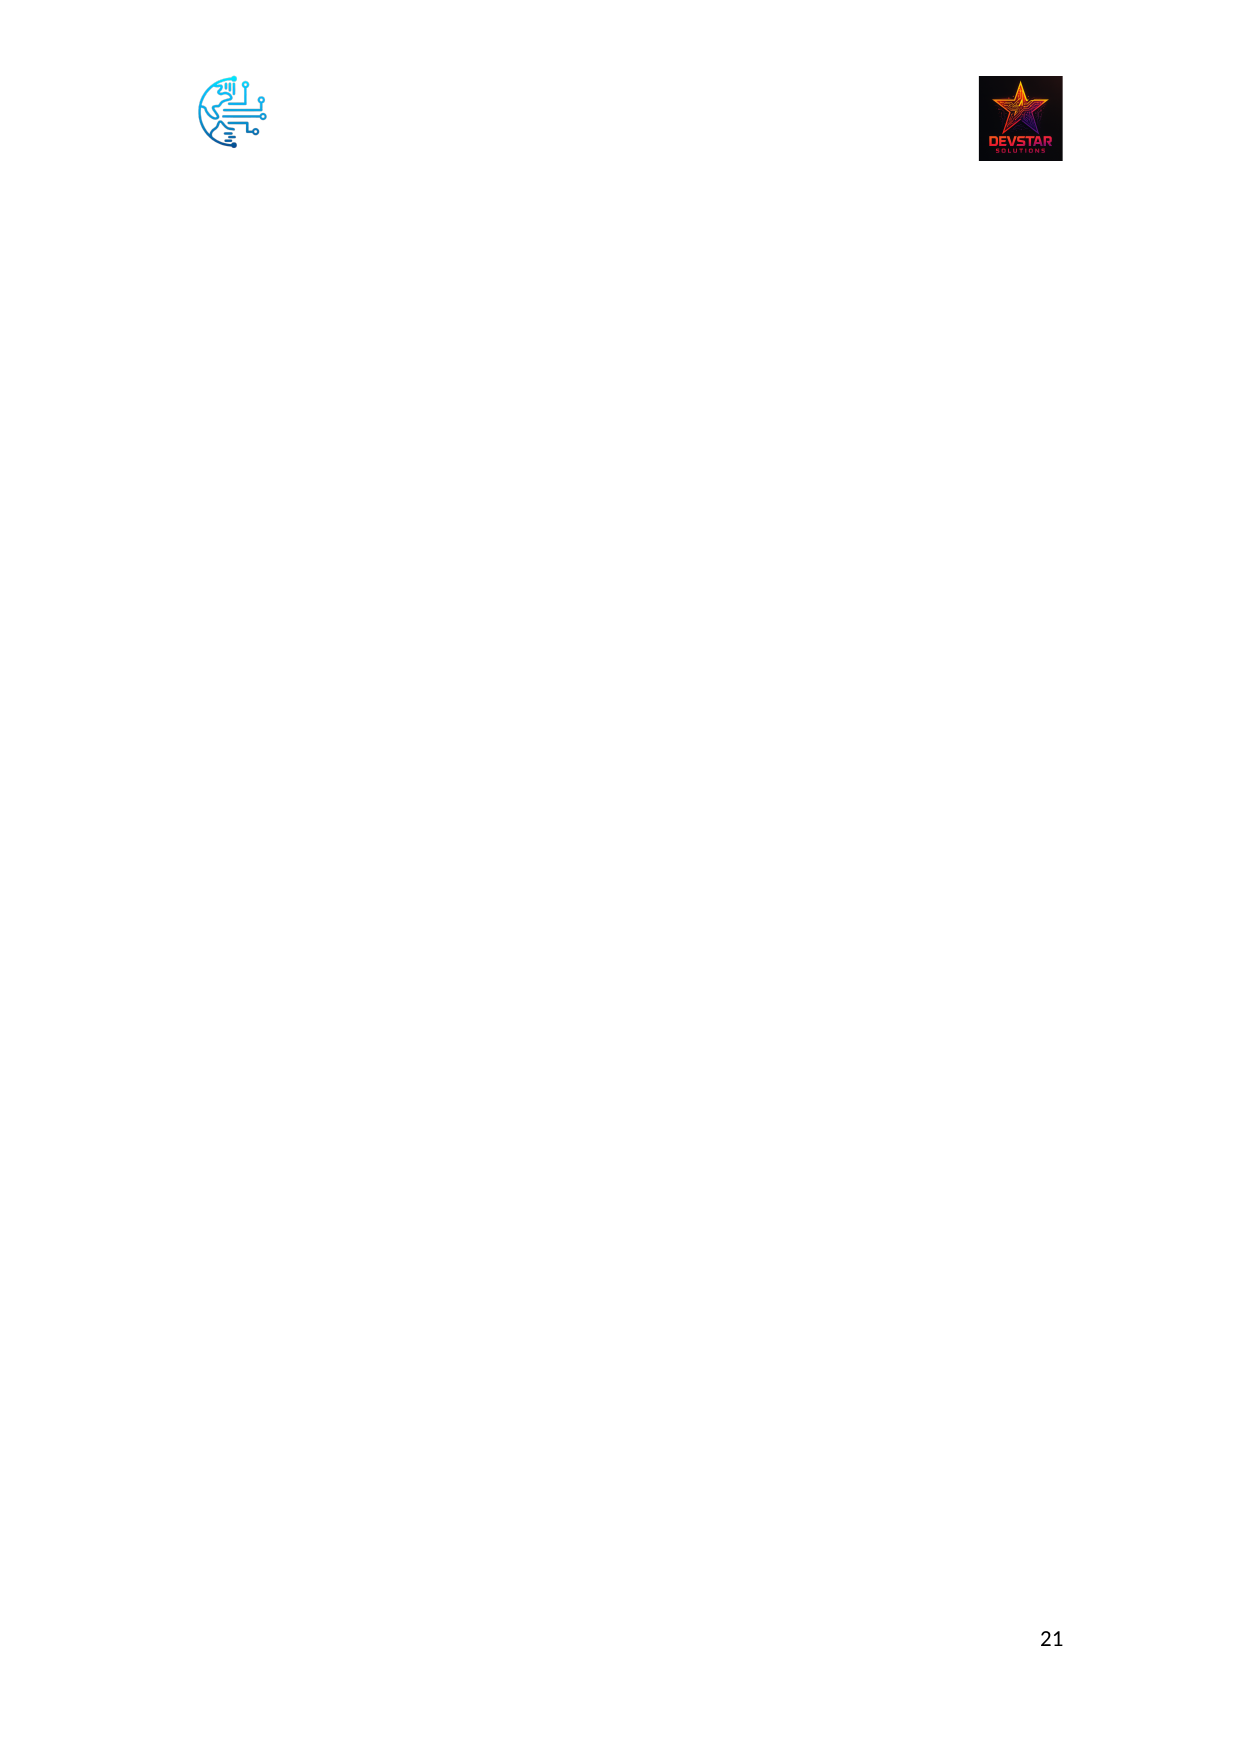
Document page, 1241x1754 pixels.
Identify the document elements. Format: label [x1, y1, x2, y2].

picture [978, 76, 1063, 161]
picture [177, 73, 287, 153]
